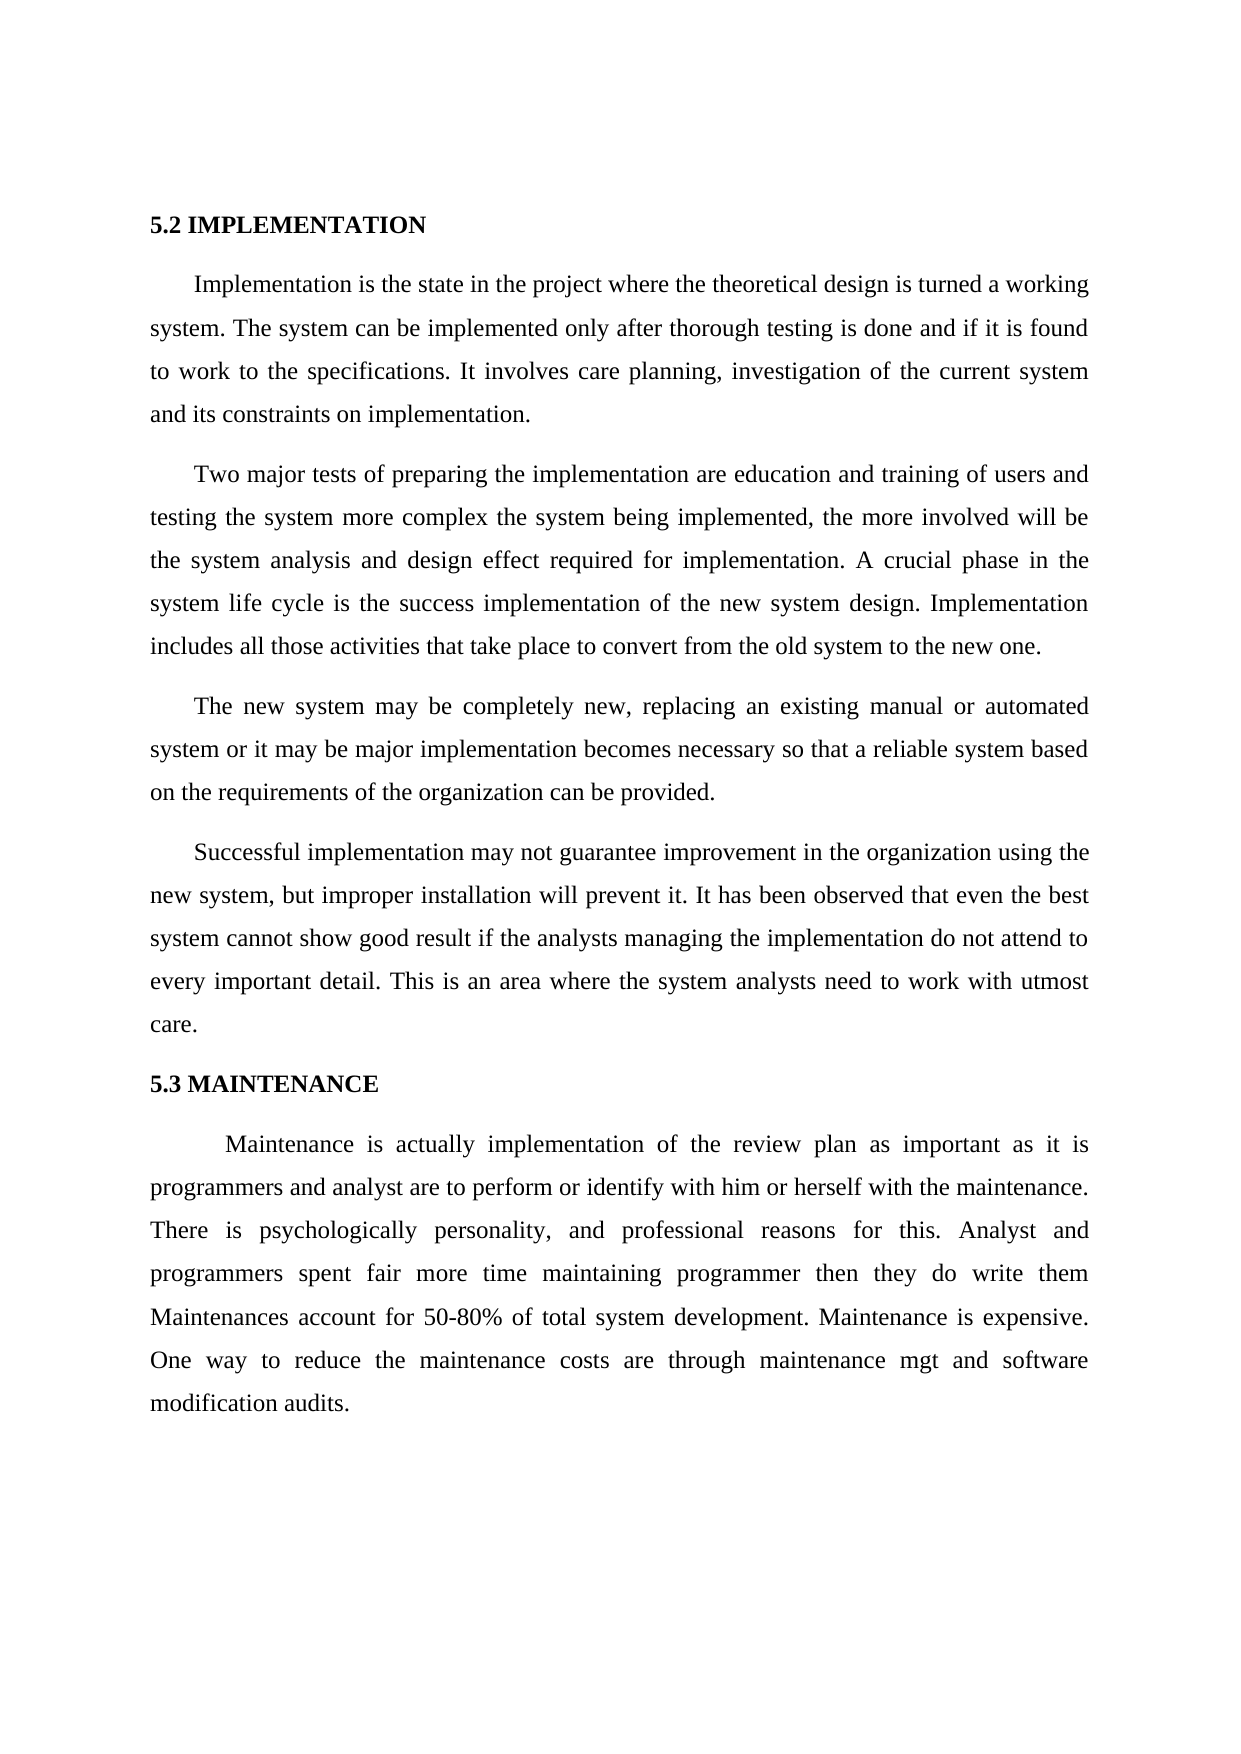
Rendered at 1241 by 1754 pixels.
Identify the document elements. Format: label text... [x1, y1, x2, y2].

text 5.3 MAINTENANCE [150, 1069, 1090, 1098]
text The new system may be completely new, replacing an existing manual or automated system or it may be major implementation becomes necessary so that a reliable system based on the requirements of the organization can be provided. [150, 691, 1090, 806]
text Maintenance is actually implementation of the review plan as important as it is programmers and analyst are to perform or identify with him or herself with the maintenance. There is psychologically personality, and professional reasons for this. Analyst and programmers spent fair more time maintaining programmer then they do write them Maintenances account for 50-80% of total system development. Maintenance is expensive. One way to reduce the maintenance costs are through maintenance mgt and software modification audits. [150, 1129, 1090, 1417]
text Two major tests of preparing the implementation are education and training of users and testing the system more complex the system being implemented, the more involved will be the system analysis and design effect required for implementation. A crucial phase in the system life cycle is the success implementation of the new system design. Implementation includes all those activities that take place to convert from the old system to the new one. [150, 459, 1090, 660]
text Implementation is the state in the project where the theoretical design is turned a working system. The system can be implemented only after thorough testing is done and if it is found to work to the specifications. It involves care planning, investigation of the current system and its constraints on implementation. [150, 269, 1090, 428]
text 5.2 IMPLEMENTATION [150, 210, 1090, 238]
text Successful implementation may not guarantee improvement in the organization using the new system, but improper installation will prevent it. It has been observed that even the best system cannot show good result if the analysts managing the implementation do not attend to every important detail. This is an area where the system analysts need to work with utmost care. [150, 837, 1090, 1038]
